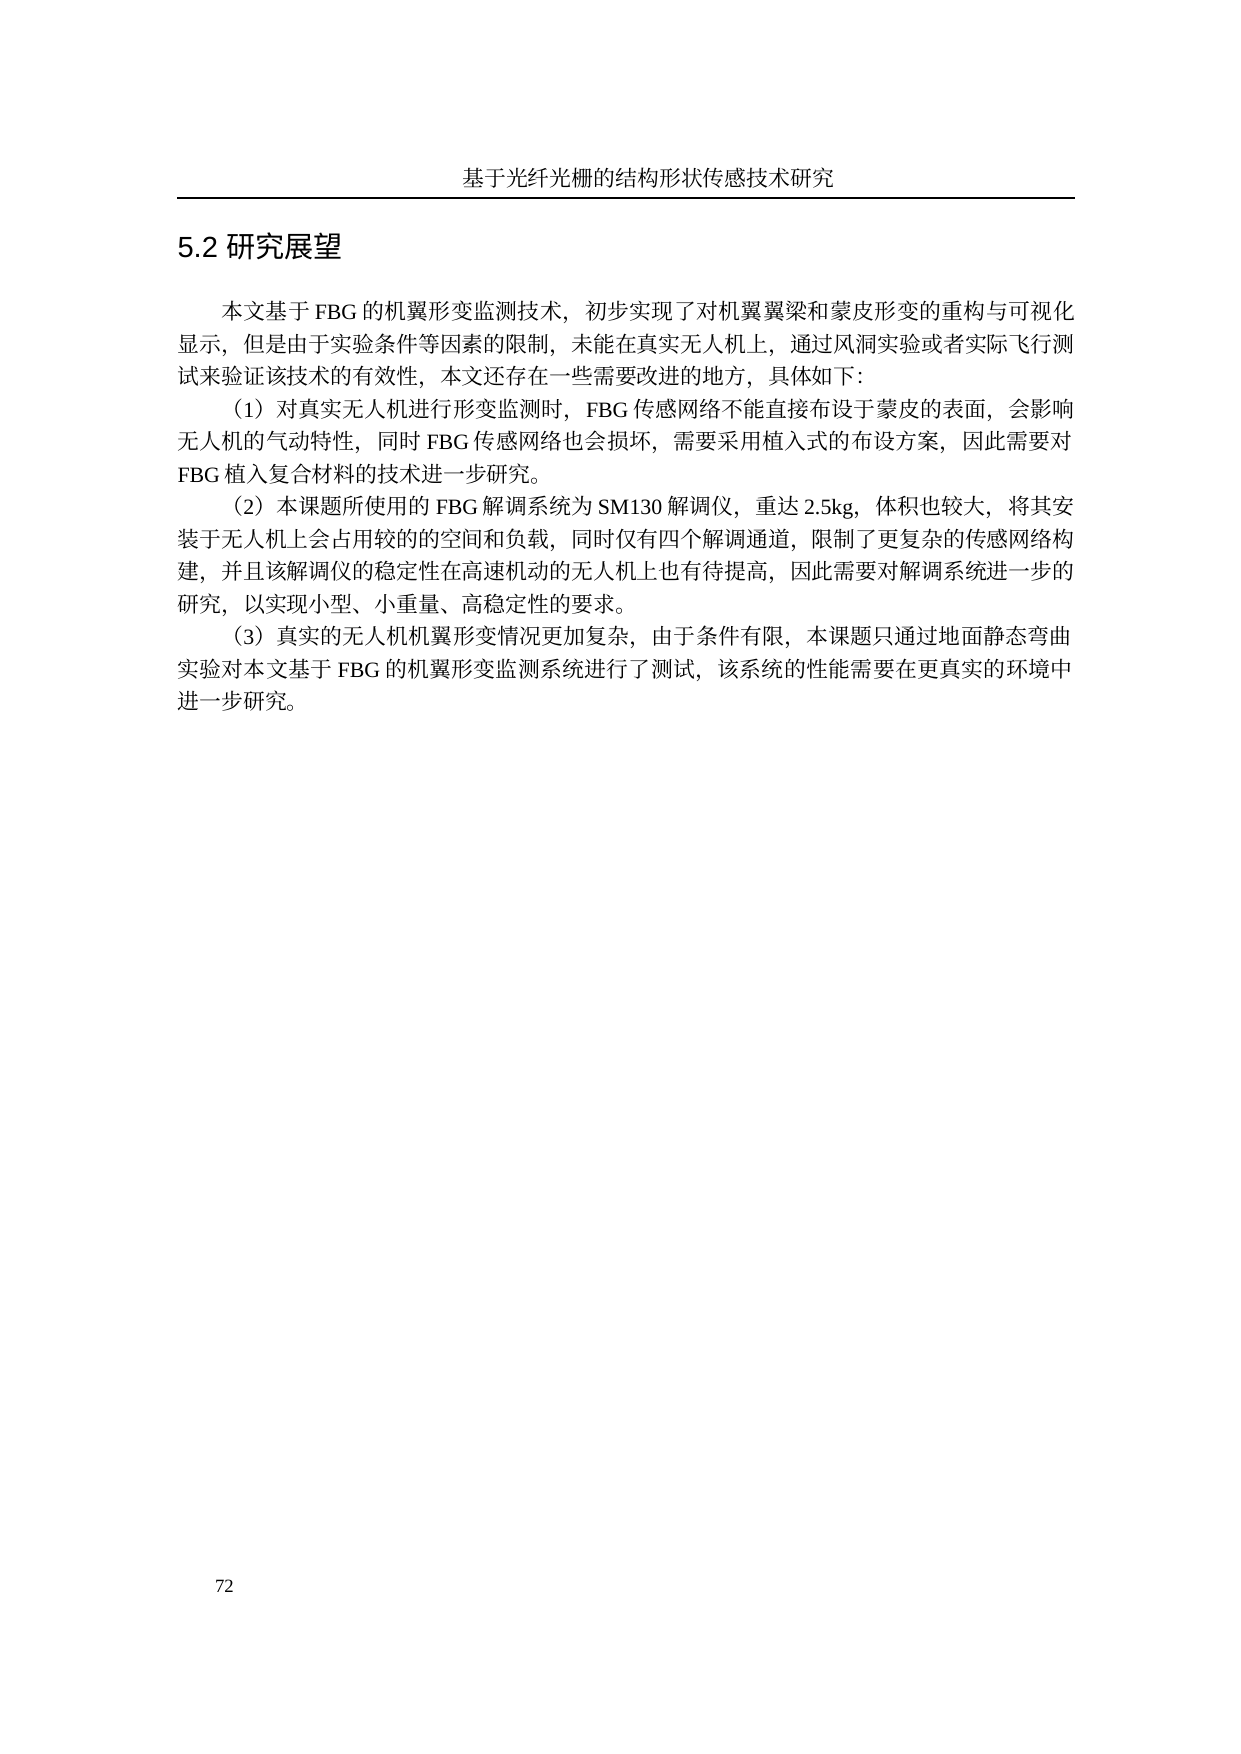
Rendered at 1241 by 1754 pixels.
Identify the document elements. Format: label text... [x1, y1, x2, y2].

text 本文基于FBG的机翼形变监测技术，初步实现了对机翼翼梁和蒙皮形变的重构与可视化显示，但是由于实验条件等因素的限制，未能在真实无人机上，通过风洞实验或者实际飞行测试来验证该技术的有效性，本文还存在一些需要改进的地方，具体如下： [177, 294, 1075, 391]
text （2）本课题所使用的FBG解调系统为SM130解调仪，重达2.5kg，体积也较大，将其安装于无人机上会占用较的的空间和负载，同时仅有四个解调通道，限制了更复杂的传感网络构建，并且该解调仪的稳定性在高速机动的无人机上也有待提高，因此需要对解调系统进一步的研究，以实现小型、小重量、高稳定性的要求。 [177, 489, 1075, 619]
subtitle 5.2 研究展望 [177, 212, 1075, 277]
text （3）真实的无人机机翼形变情况更加复杂，由于条件有限，本课题只通过地面静态弯曲实验对本文基于FBG的机翼形变监测系统进行了测试，该系统的性能需要在更真实的环境中进一步研究。 [177, 619, 1075, 716]
text （1）对真实无人机进行形变监测时，FBG传感网络不能直接布设于蒙皮的表面，会影响无人机的气动特性，同时FBG传感网络也会损坏，需要采用植入式的布设方案，因此需要对FBG植入复合材料的技术进一步研究。 [177, 391, 1075, 489]
